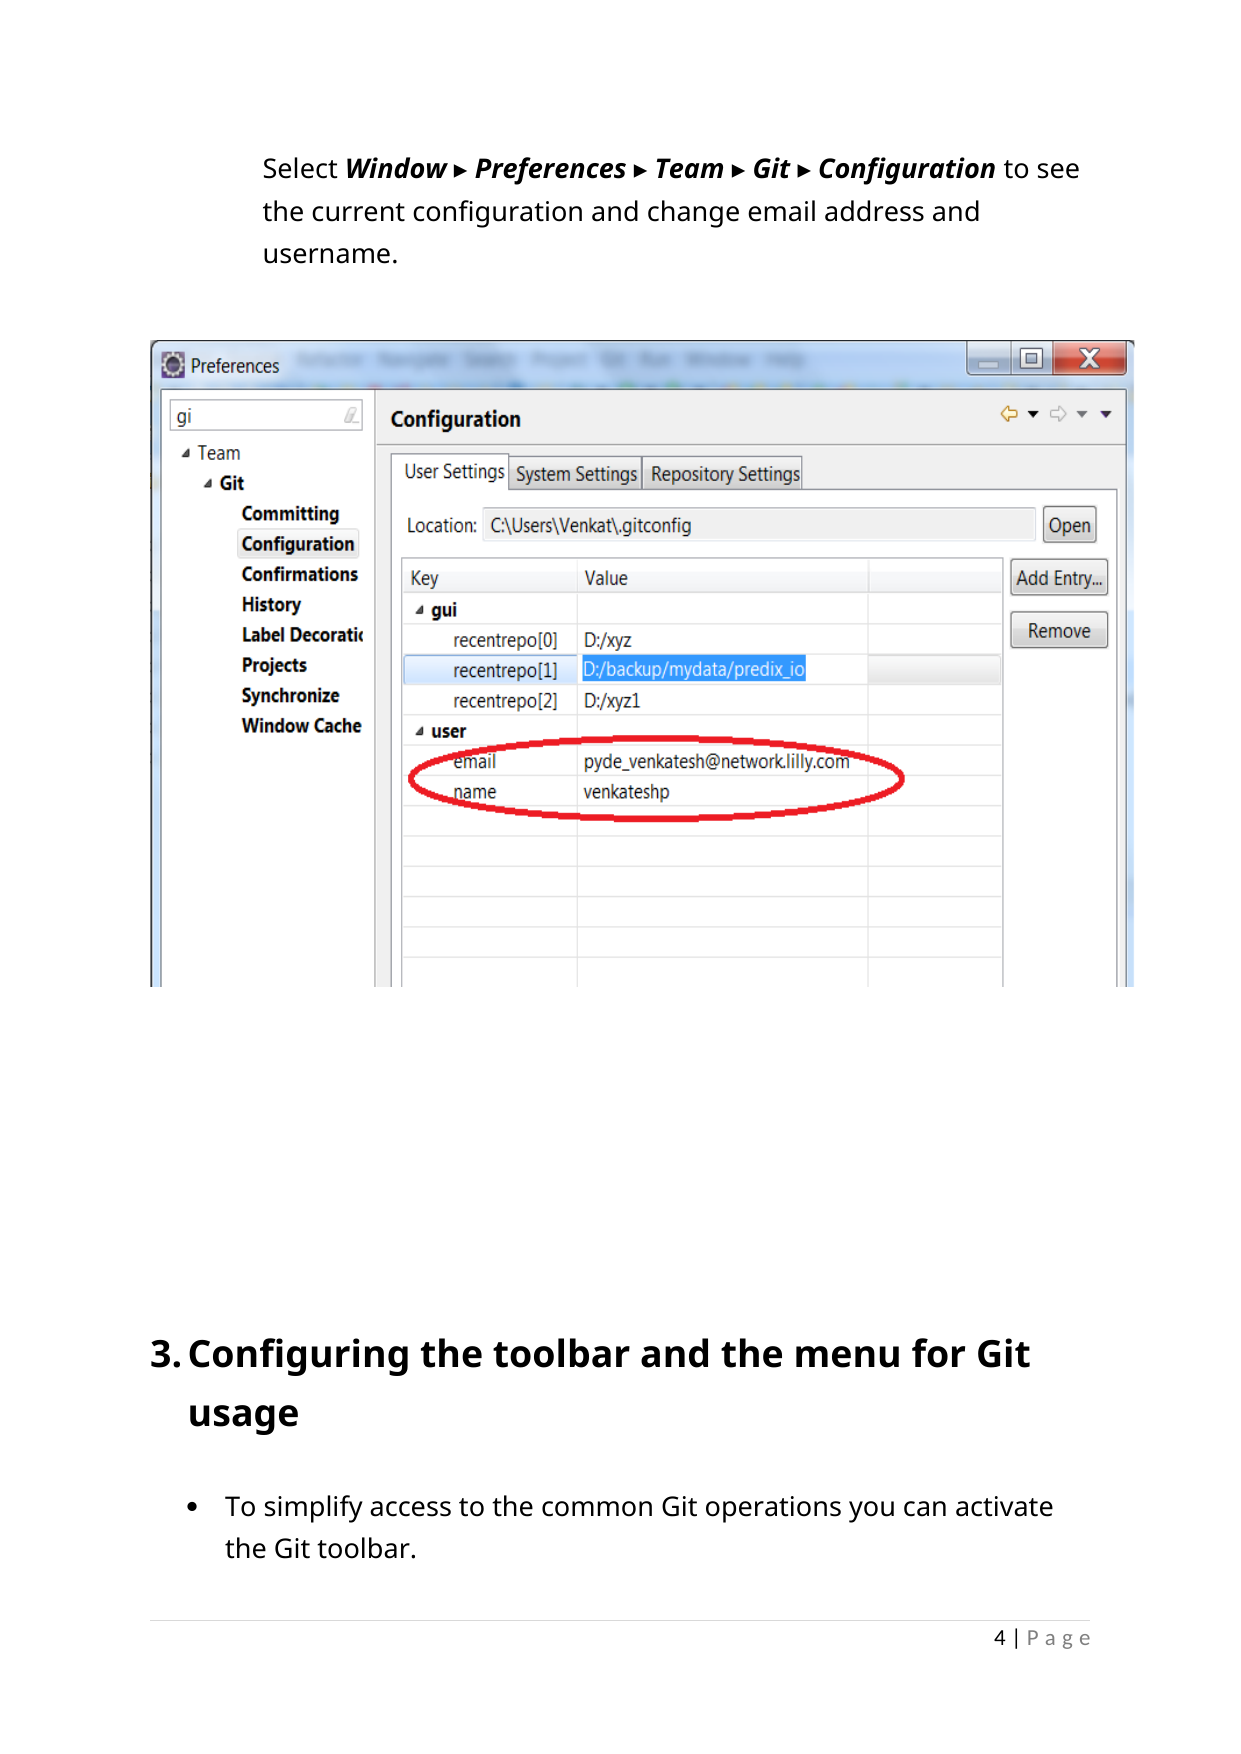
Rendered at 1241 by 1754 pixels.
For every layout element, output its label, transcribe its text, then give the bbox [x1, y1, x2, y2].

list Select Window ▸ Preferences ▸ Team ▸ Git ▸ Configuration to see the current configuration and change email address and username. [262, 150, 1090, 272]
list Configuring the toolbar and the menu for Git usage [150, 1328, 1090, 1437]
picture [150, 340, 1135, 987]
list To simplify access to the common Git operations you can activate the Git toolbar. [187, 1487, 1090, 1567]
